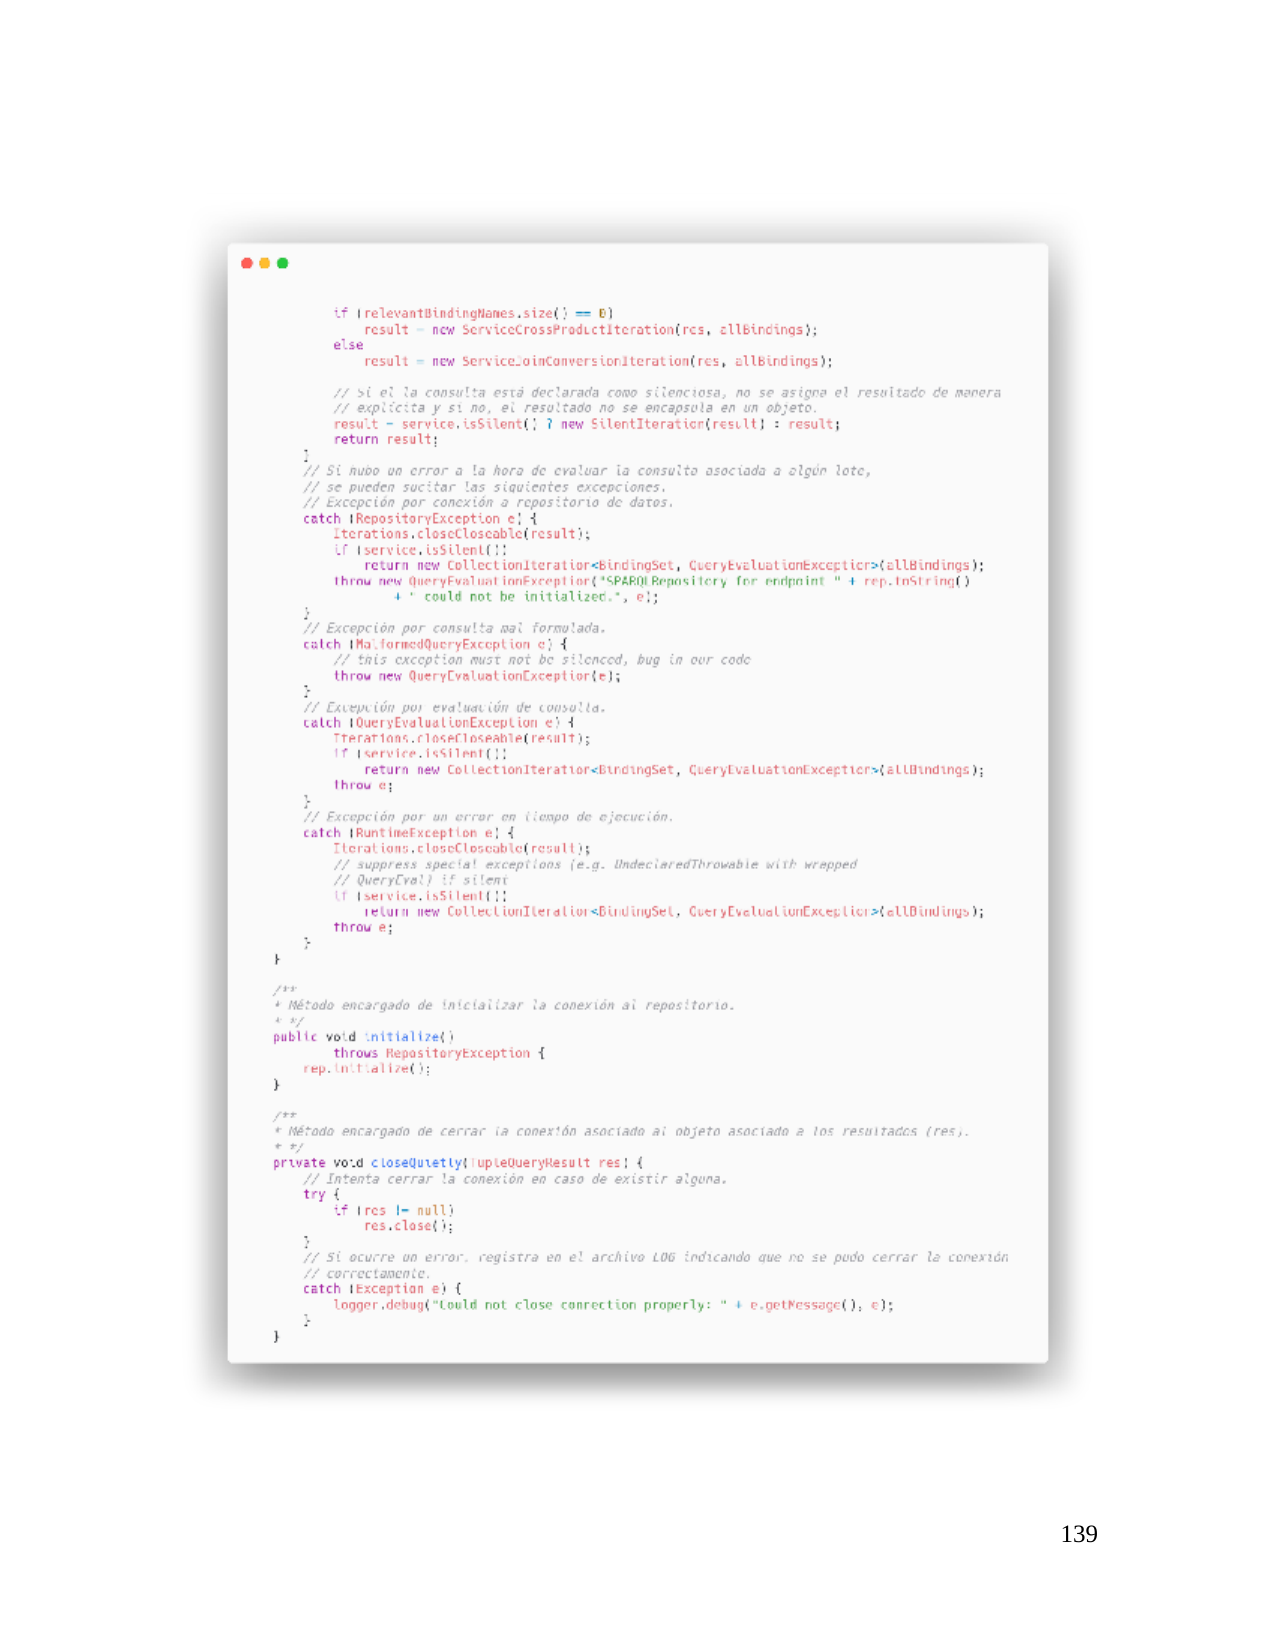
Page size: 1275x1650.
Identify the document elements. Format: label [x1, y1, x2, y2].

picture [209, 224, 1066, 1381]
